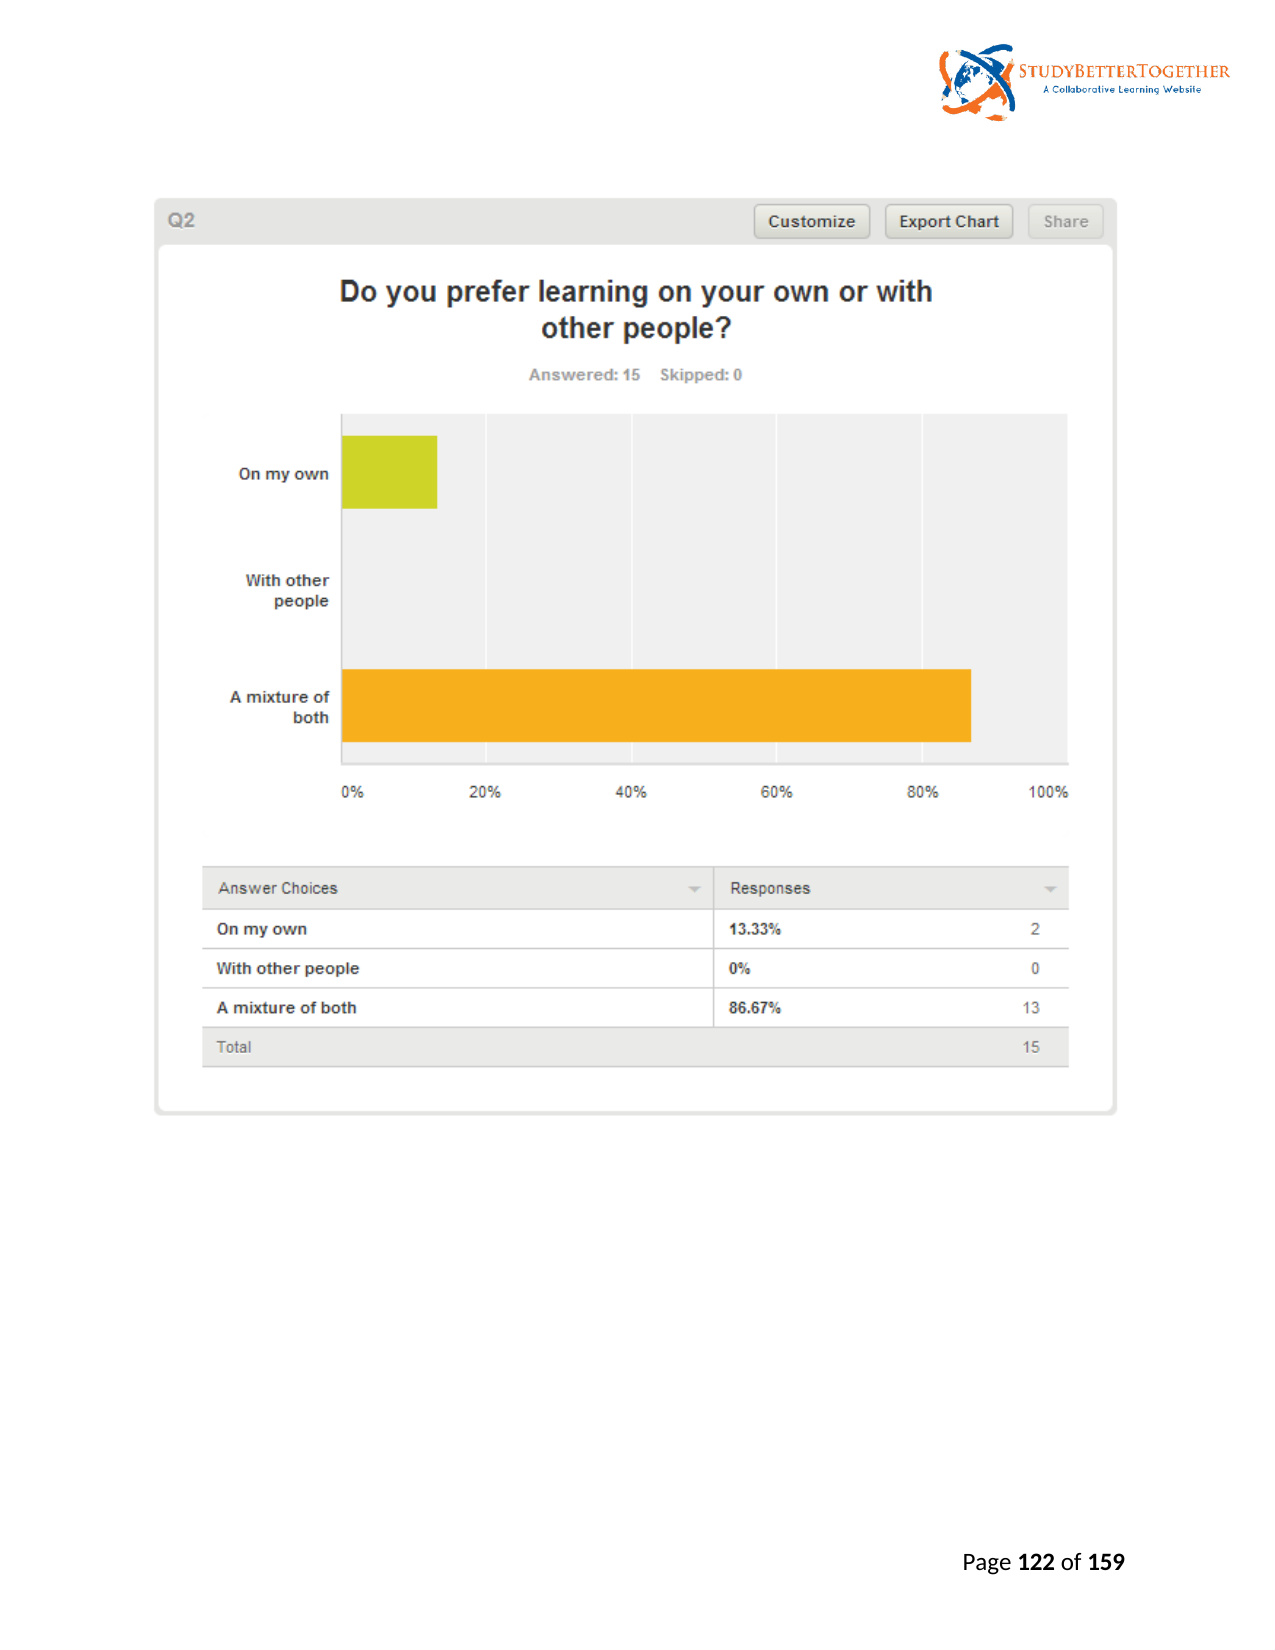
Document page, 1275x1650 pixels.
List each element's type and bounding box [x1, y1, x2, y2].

picture [937, 40, 1230, 123]
picture [150, 191, 1125, 1123]
